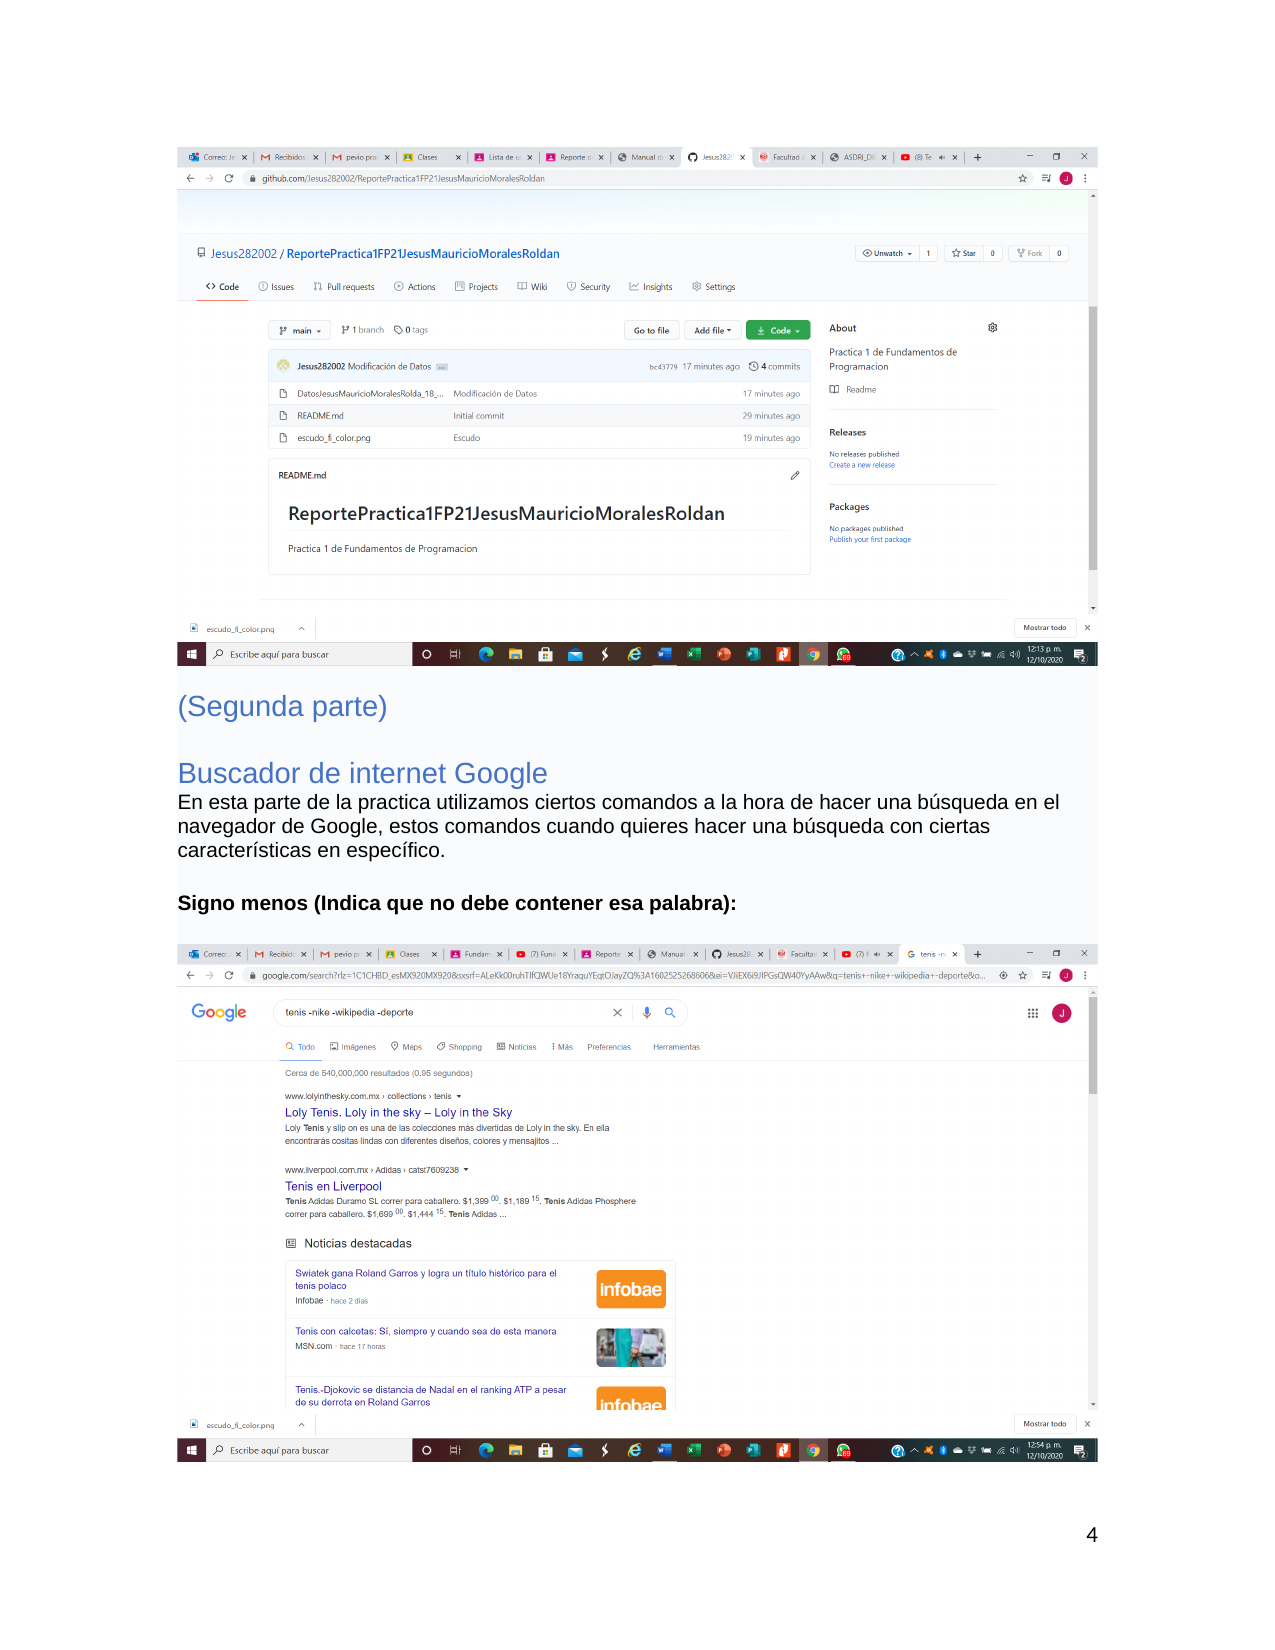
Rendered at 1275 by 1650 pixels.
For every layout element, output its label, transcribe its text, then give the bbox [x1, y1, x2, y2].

picture [177, 147, 1098, 666]
picture [177, 944, 1098, 1462]
subtitle En esta parte de la practica utilizamos ciertos comandos a la hora de hacer una búsqueda en el navegador de Google, estos comandos cuando quieres hacer una búsqueda con ciertas características en específico. [177, 790, 1098, 862]
subtitle Signo menos (Indica que no debe contener esa palabra): [177, 891, 1098, 915]
subtitle Buscador de internet Google [177, 756, 1098, 790]
subtitle (Segunda parte) [177, 689, 1098, 723]
